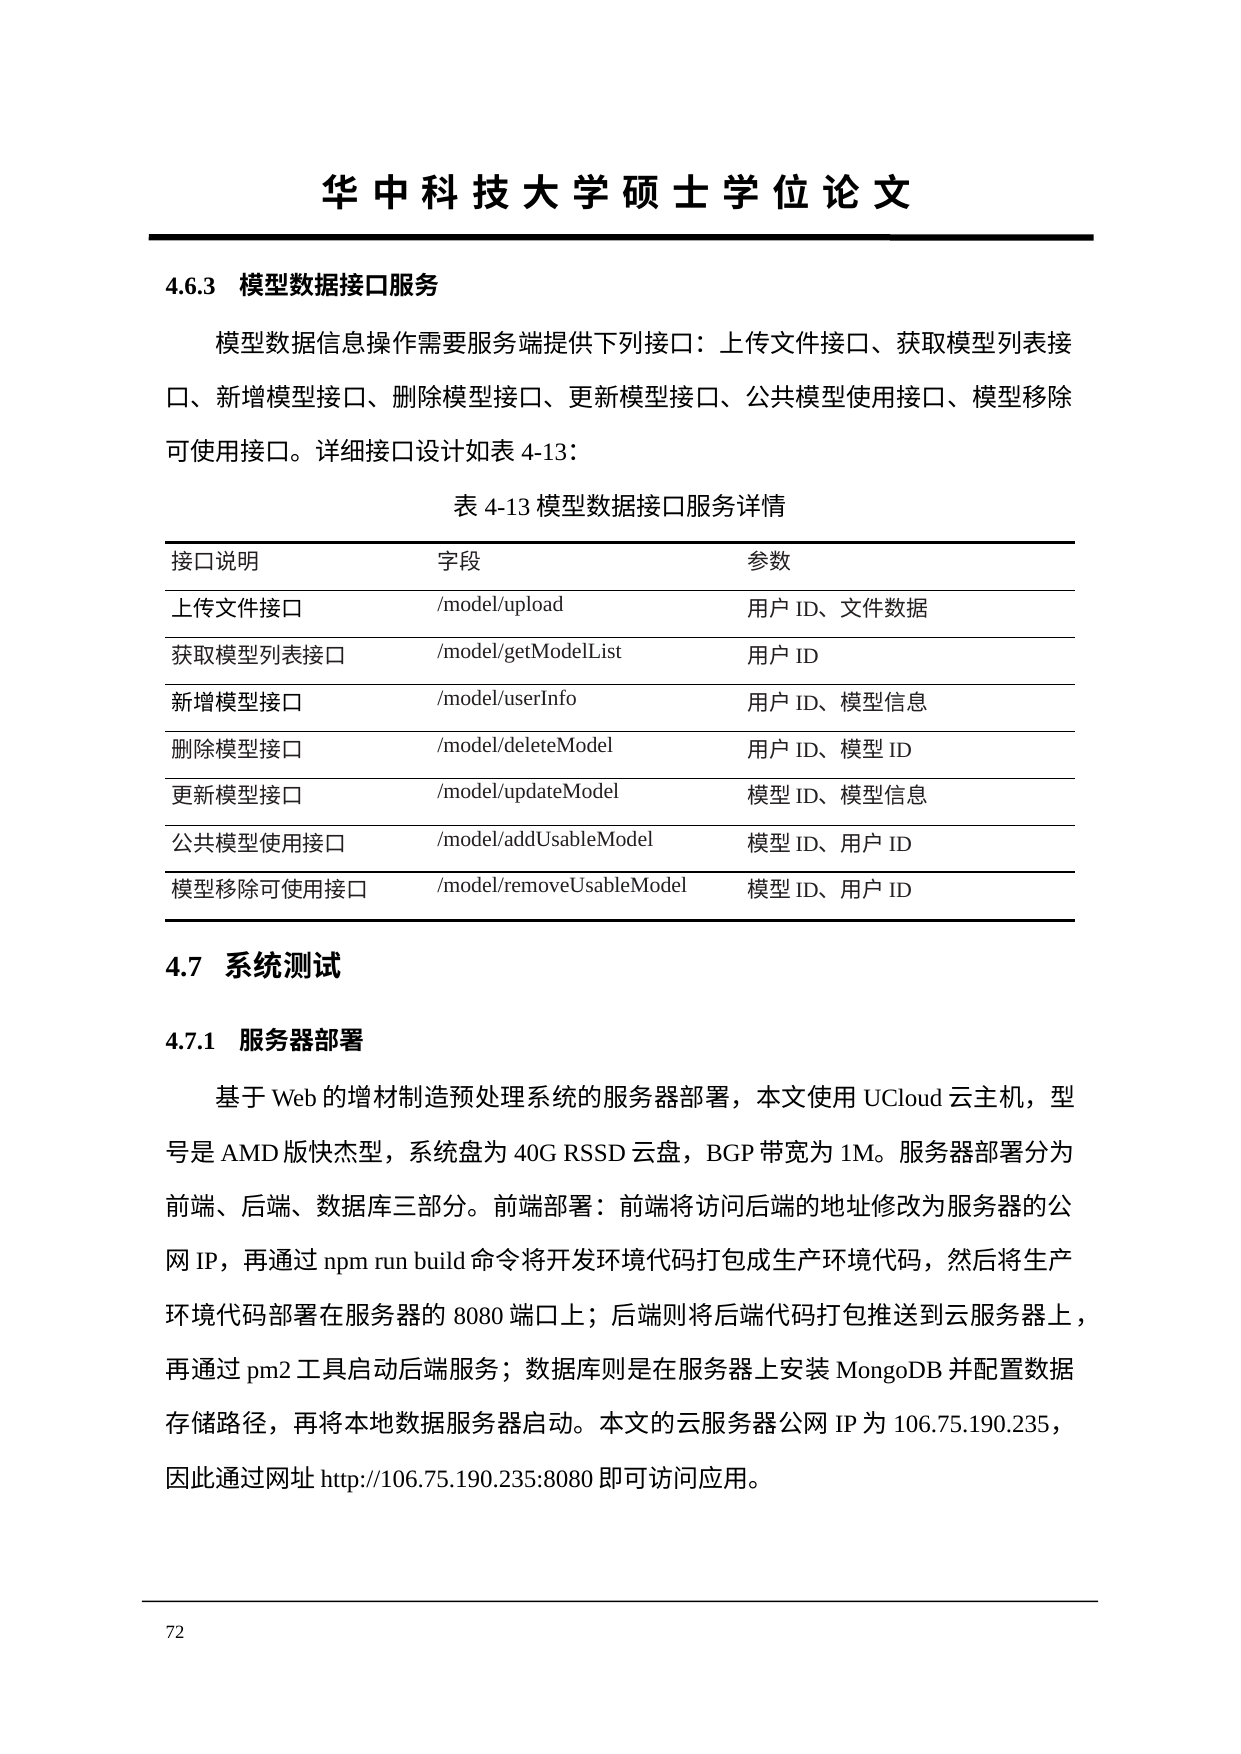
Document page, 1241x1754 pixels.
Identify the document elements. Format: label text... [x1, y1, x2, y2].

table_cell 模型ID、用户ID [741, 873, 1075, 918]
table_cell 上传文件接口 [165, 591, 431, 637]
table_cell 用户ID、模型信息 [741, 685, 1075, 731]
table_cell /model/addUsableModel [431, 826, 741, 871]
subtitle 服务器部署 [165, 1020, 1075, 1057]
table_cell 删除模型接口 [165, 732, 431, 777]
table_cell /model/updateModel [431, 779, 741, 824]
table_header 接口说明 [165, 544, 431, 589]
table_cell /model/userInfo [431, 685, 741, 731]
table_cell /model/getModelList [431, 638, 741, 683]
table_cell 新增模型接口 [165, 685, 431, 731]
table_cell 用户ID [741, 638, 1075, 683]
subtitle 系统测试 [165, 942, 1075, 985]
table_cell 用户ID、模型ID [741, 732, 1075, 777]
table_cell 模型移除可使用接口 [165, 873, 431, 918]
table_cell 公共模型使用接口 [165, 826, 431, 871]
table_cell /model/removeUsableModel [431, 873, 741, 918]
table_cell /model/upload [431, 591, 741, 637]
table_header 字段 [431, 544, 741, 589]
table_cell 更新模型接口 [165, 779, 431, 824]
text 基于Web的增材制造预处理系统的服务器部署，本文使用UCloud云主机，型号是AMD版快杰型，系统盘为40G RSSD云盘，BGP带宽为1M。服务器部署分为前端、后端、数据库三部分。前端部署：前端将访问后端的地址修改为服务器的公网IP，再通过npm run build命令将开发环境代码打包成生产环境代码，然后将生产环境代码部署在服务器的8080端口上；后端则将后端代码打包推送到云服务器上，再通过pm2工具启动后端服务；数据库则是在服务器上安装MongoDB并配置数据存储路径，再将本地数据服务器启动。本文的云服务器公网IP为106.75.190.235，因此通过网址http://106.75.190.235:8080即可访问应用。 [165, 1078, 1075, 1494]
table_cell 用户ID、文件数据 [741, 591, 1075, 637]
table_cell /model/deleteModel [431, 732, 741, 777]
table_header 参数 [741, 544, 1075, 589]
table_cell 模型ID、用户ID [741, 826, 1075, 871]
table_cell 模型ID、模型信息 [741, 779, 1075, 824]
table_cell 获取模型列表接口 [165, 638, 431, 683]
subtitle 模型数据接口服务 [165, 266, 1075, 302]
